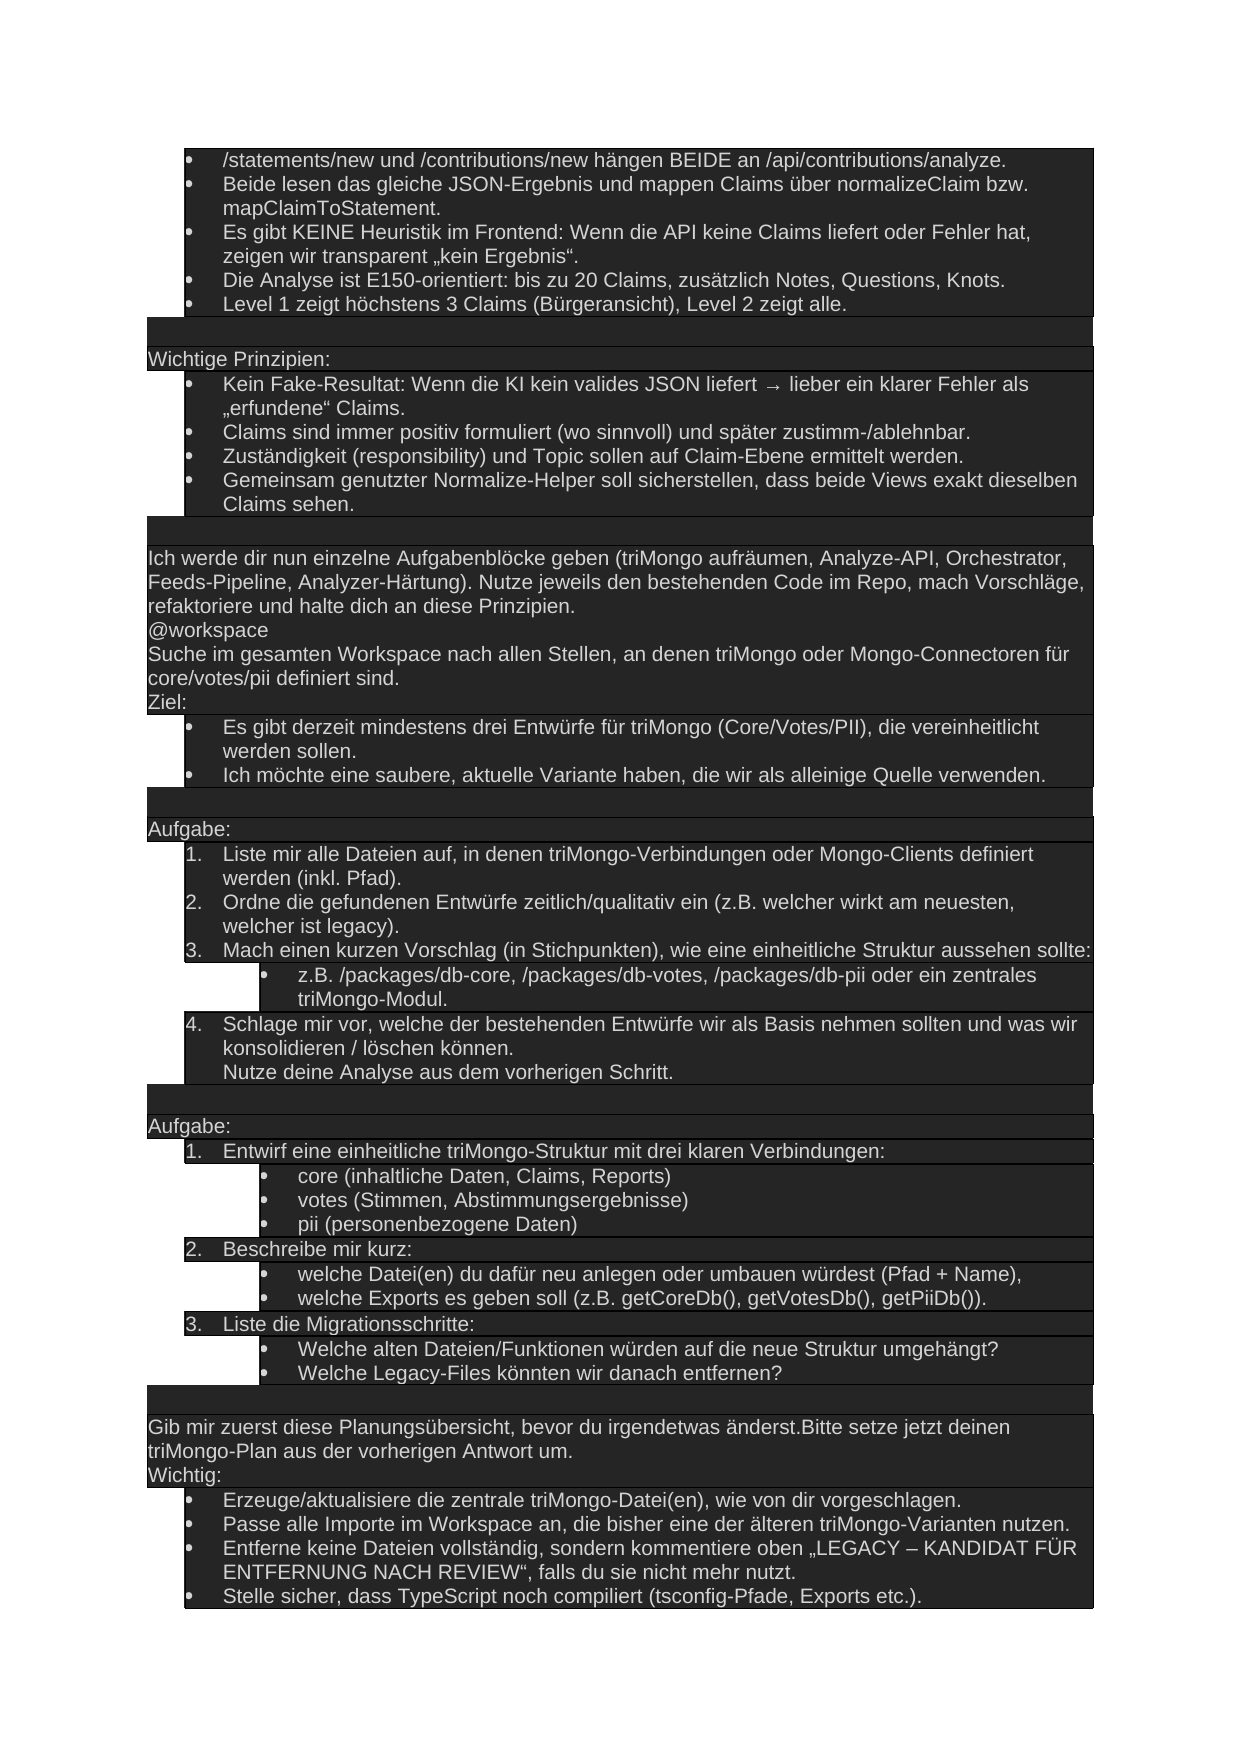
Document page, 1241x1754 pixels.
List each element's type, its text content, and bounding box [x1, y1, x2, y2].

list Entferne keine Dateien vollständig, sondern kommentiere oben „LEGACY – KANDIDAT FÜR ENTFERNUNG NACH REVIEW“, falls du sie nicht mehr nutzt. [186, 1535, 1093, 1583]
list Ich möchte eine saubere, aktuelle Variante haben, die wir als alleinige Quelle verwenden. [186, 762, 1093, 787]
list Claims sind immer positiv formuliert (wo sinnvoll) und später zustimm-/ablehnbar. [186, 419, 1093, 443]
list Es gibt KEINE Heuristik im Frontend: Wenn die API keine Claims liefert oder Fehler hat, zeigen wir transparent „kein Ergebnis“. [186, 220, 1093, 268]
text Aufgabe: [148, 818, 1093, 841]
text Ich werde dir nun einzelne Aufgabenblöcke geben (triMongo aufräumen, Analyze-API, Orchestrator, Feeds-Pipeline, Analyzer-Härtung). Nutze jeweils den bestehenden Code im Repo, mach Vorschläge, refaktoriere und halte dich an diese Prinzipien. @workspace Suche im gesamten Workspace nach allen Stellen, an denen triMongo oder Mongo-Connectoren für core/votes/pii definiert sind. [148, 546, 1093, 689]
list Erzeuge/aktualisiere die zentrale triMongo-Datei(en), wie von dir vorgeschlagen. [186, 1488, 1093, 1511]
list Beschreibe mir kurz: [186, 1238, 1093, 1261]
list welche Exports es geben soll (z.B. getCoreDb(), getVotesDb(), getPiiDb()). [261, 1286, 1093, 1310]
list Welche Legacy-Files könnten wir danach entfernen? [261, 1360, 1093, 1384]
list Die Analyse ist E150-orientiert: bis zu 20 Claims, zusätzlich Notes, Questions, Knots. [186, 268, 1093, 292]
list Liste mir alle Dateien auf, in denen triMongo-Verbindungen oder Mongo-Clients definiert werden (inkl. Pfad). [186, 843, 1093, 889]
text Wichtig: [148, 1462, 1093, 1487]
list Stelle sicher, dass TypeScript noch compiliert (tsconfig-Pfade, Exports etc.). [186, 1583, 1093, 1608]
list Level 1 zeigt höchstens 3 Claims (Bürgeransicht), Level 2 zeigt alle. [186, 292, 1093, 316]
list Gemeinsam genutzter Normalize-Helper soll sicherstellen, dass beide Views exakt dieselben Claims sehen. [186, 467, 1093, 516]
list Es gibt derzeit mindestens drei Entwürfe für triMongo (Core/Votes/PII), die vereinheitlicht werden sollen. [186, 715, 1093, 762]
list /statements/new und /contributions/new hängen BEIDE an /api/contributions/analyze. [186, 149, 1093, 172]
list Ordne die gefundenen Entwürfe zeitlich/qualitativ ein (z.B. welcher wirkt am neuesten, welcher ist legacy). [186, 889, 1093, 937]
list Entwirf eine einheitliche triMongo-Struktur mit drei klaren Verbindungen: [186, 1140, 1093, 1163]
list Kein Fake-Resultat: Wenn die KI kein valides JSON liefert → lieber ein klarer Fehler als „erfundene“ Claims. [186, 372, 1093, 419]
list Zuständigkeit (responsibility) und Topic sollen auf Claim-Ebene ermittelt werden. [186, 443, 1093, 467]
text Ziel: [148, 689, 1093, 714]
list Liste die Migrationsschritte: [186, 1312, 1093, 1335]
list votes (Stimmen, Abstimmungsergebnisse) [261, 1187, 1093, 1212]
text Wichtige Prinzipien: [148, 347, 1093, 370]
list z.B. /packages/db-core, /packages/db-votes, /packages/db-pii oder ein zentrales triMongo-Modul. [261, 963, 1093, 1011]
list Mach einen kurzen Vorschlag (in Stichpunkten), wie eine einheitliche Struktur aussehen sollte: [186, 937, 1093, 962]
list Welche alten Dateien/Funktionen würden auf die neue Struktur umgehängt? [261, 1337, 1093, 1360]
list Passe alle Importe im Workspace an, die bisher eine der älteren triMongo-Varianten nutzen. [186, 1511, 1093, 1535]
list core (inhaltliche Daten, Claims, Reports) [261, 1165, 1093, 1187]
list Beide lesen das gleiche JSON-Ergebnis und mappen Claims über normalizeClaim bzw. mapClaimToStatement. [186, 172, 1093, 220]
list Schlage mir vor, welche der bestehenden Entwürfe wir als Basis nehmen sollten und was wir konsolidieren / löschen können. Nutze deine Analyse aus dem vorherigen Schritt. [186, 1013, 1093, 1084]
text Aufgabe: [148, 1115, 1093, 1138]
list pii (personenbezogene Daten) [261, 1212, 1093, 1236]
text Gib mir zuerst diese Planungsübersicht, bevor du irgendetwas änderst.Bitte setze jetzt deinen triMongo-Plan aus der vorherigen Antwort um. [148, 1415, 1093, 1462]
list welche Datei(en) du dafür neu anlegen oder umbauen würdest (Pfad + Name), [261, 1263, 1093, 1286]
